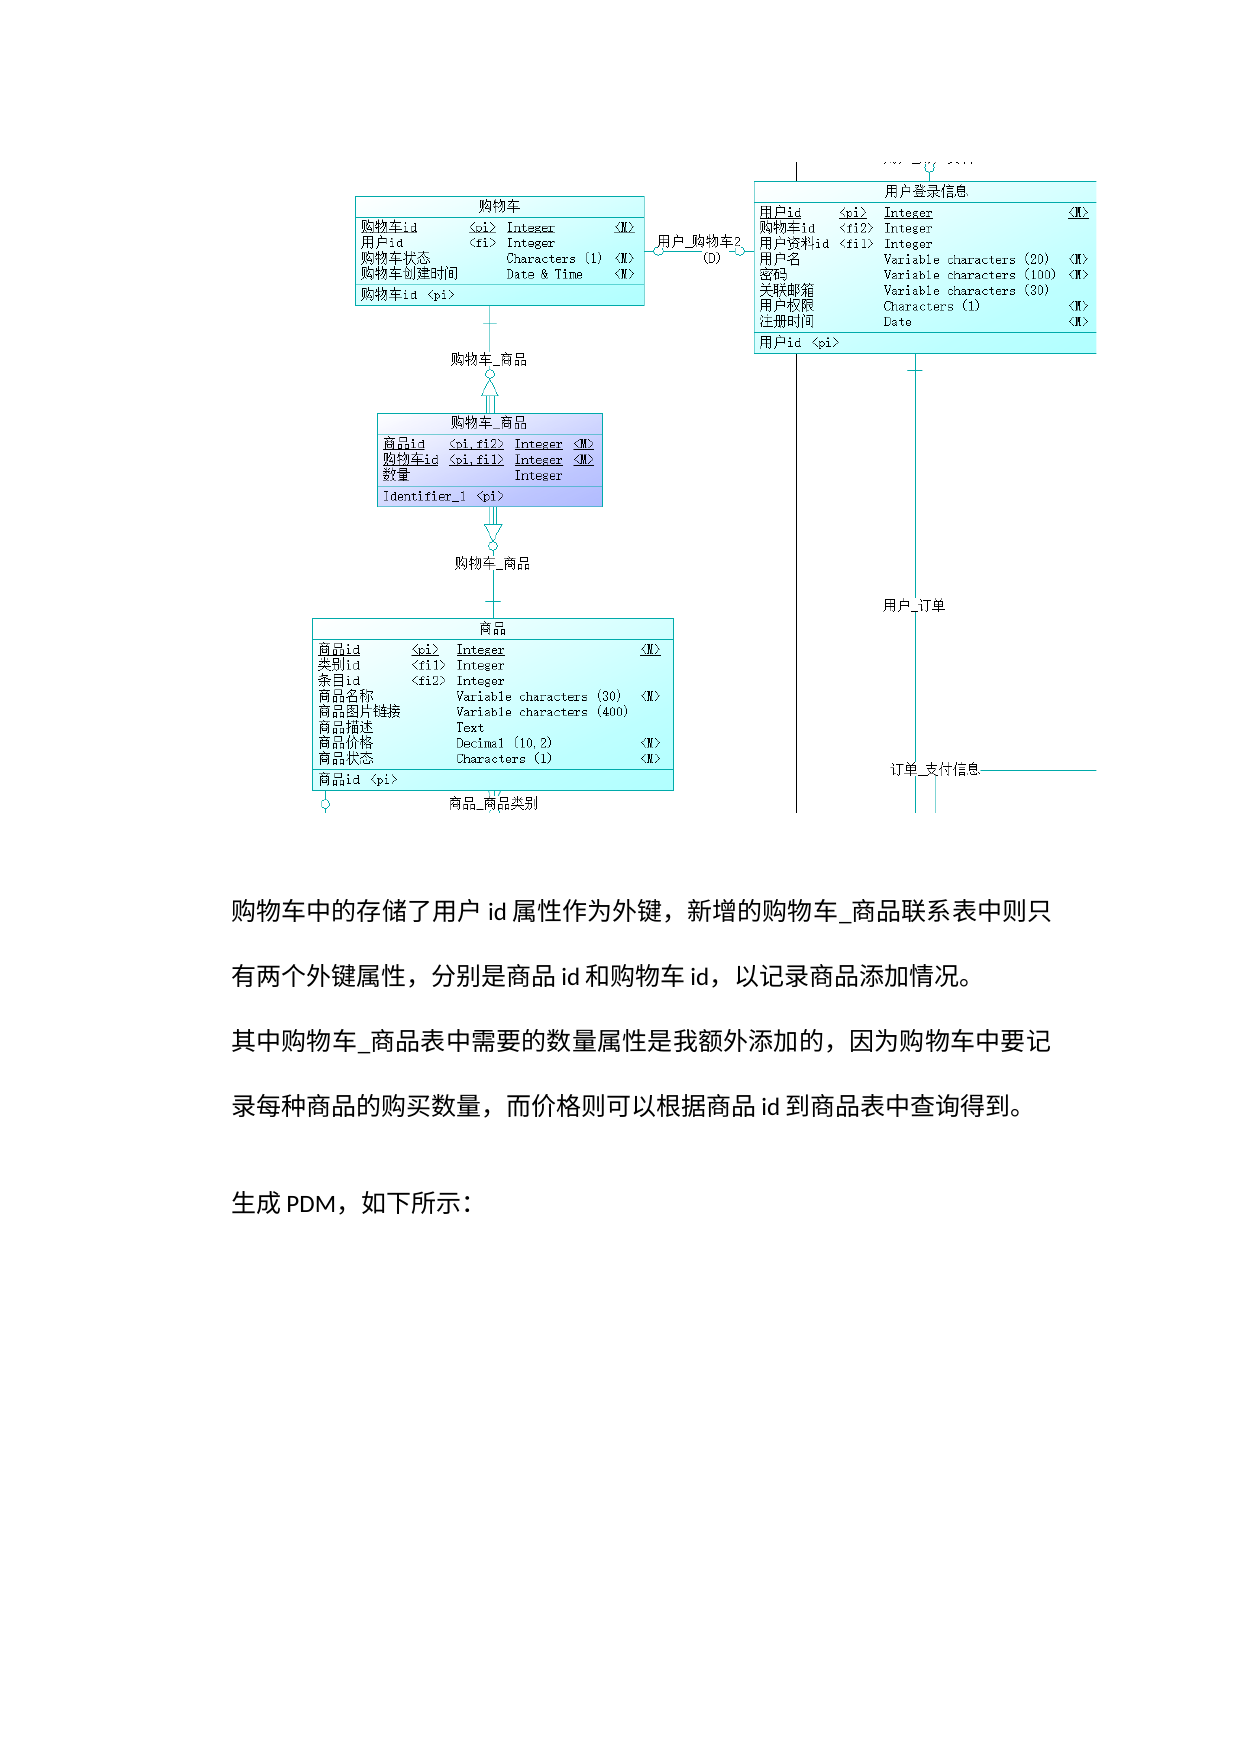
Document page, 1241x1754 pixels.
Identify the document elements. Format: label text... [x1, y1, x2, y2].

text 其中购物车_商品表中需要的数量属性是我额外添加的，因为购物车中要记录每种商品的购买数量，而价格则可以根据商品id到商品表中查询得到。 [231, 1007, 1053, 1137]
text 生成PDM，如下所示： [231, 1169, 1053, 1234]
picture [231, 162, 1097, 813]
text 购物车中的存储了用户id属性作为外键，新增的购物车_商品联系表中则只有两个外键属性，分别是商品id和购物车id，以记录商品添加情况。 [231, 877, 1053, 1007]
